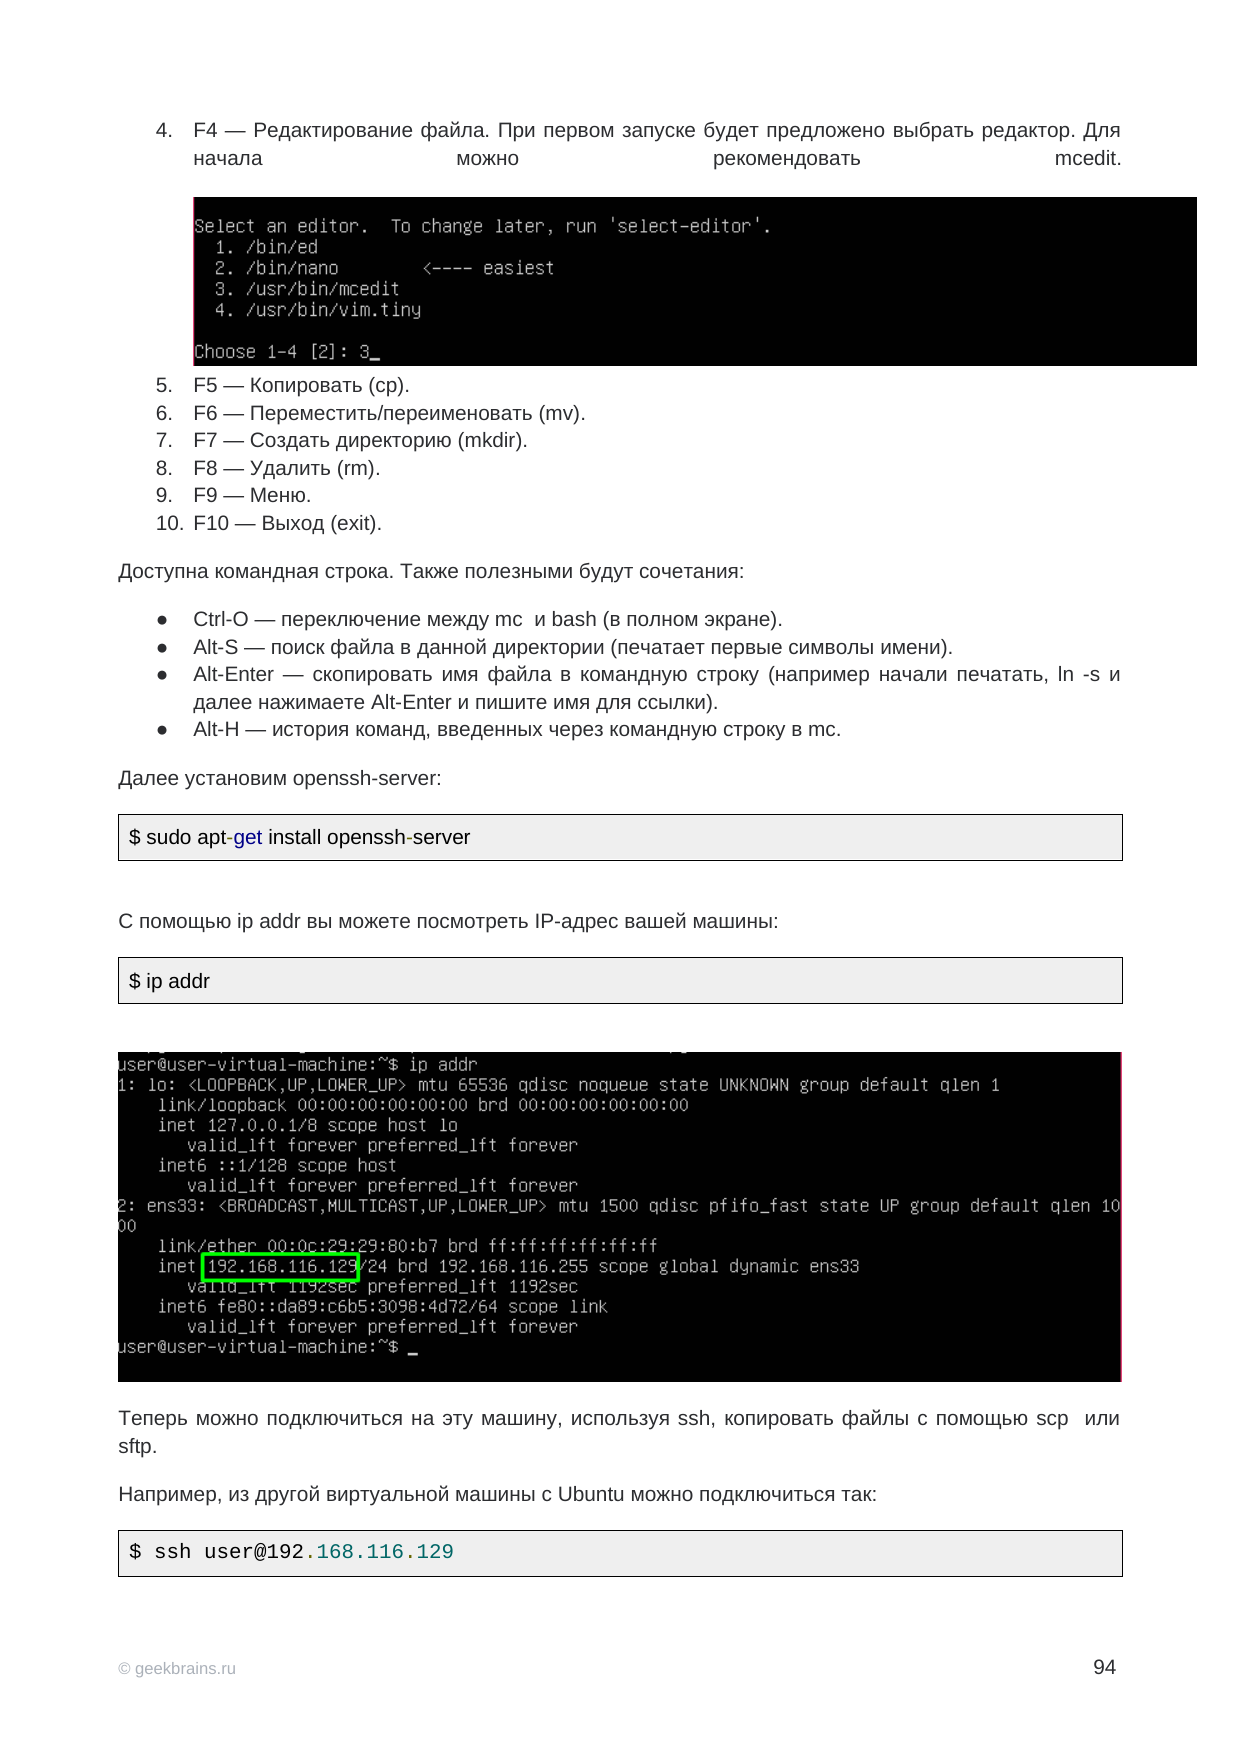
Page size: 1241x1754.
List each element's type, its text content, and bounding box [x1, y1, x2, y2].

table_header $ ssh user@192.168.116.129 [119, 1531, 1122, 1576]
text Например, из другой виртуальной машины с Ubuntu можно подключиться так: [118, 1482, 1122, 1506]
list Ctrl-O — переключение между mc и bash (в полном экране). [156, 607, 1122, 631]
table_header $ sudo apt-get install openssh-server [119, 815, 1122, 859]
text Теперь можно подключиться на эту машину, используя ssh, копировать файлы с помощью scp или sftp. [118, 1406, 1122, 1457]
text С помощью ip addr вы можете посмотреть IP-адрес вашей машины: [118, 881, 1122, 933]
list Alt-H — история команд, введенных через командную строку в mc. [156, 717, 1122, 741]
list F6 — Переместить/переименовать (mv). [156, 400, 1122, 424]
picture [118, 1052, 1122, 1382]
list Alt-Enter — скопировать имя файла в командную строку (например начали печатать, ln -s и далее нажимаете Alt-Enter и пишите имя для ссылки). [156, 662, 1122, 713]
text Доступна командная строка. Также полезными будут сочетания: [118, 559, 1122, 583]
table_header $ ip addr [119, 958, 1122, 1003]
list F8 — Удалить (rm). [156, 455, 1122, 479]
list F9 — Меню. [156, 483, 1122, 507]
list F7 — Создать директорию (mkdir). [156, 428, 1122, 452]
list Alt-S — поиск файла в данной директории (печатает первые символы имени). [156, 634, 1122, 658]
list F5 — Копировать (cp). [156, 373, 1122, 397]
list F10 — Выход (exit). [156, 510, 1122, 534]
text Далее установим openssh-server: [118, 765, 1122, 789]
picture [193, 197, 1197, 366]
